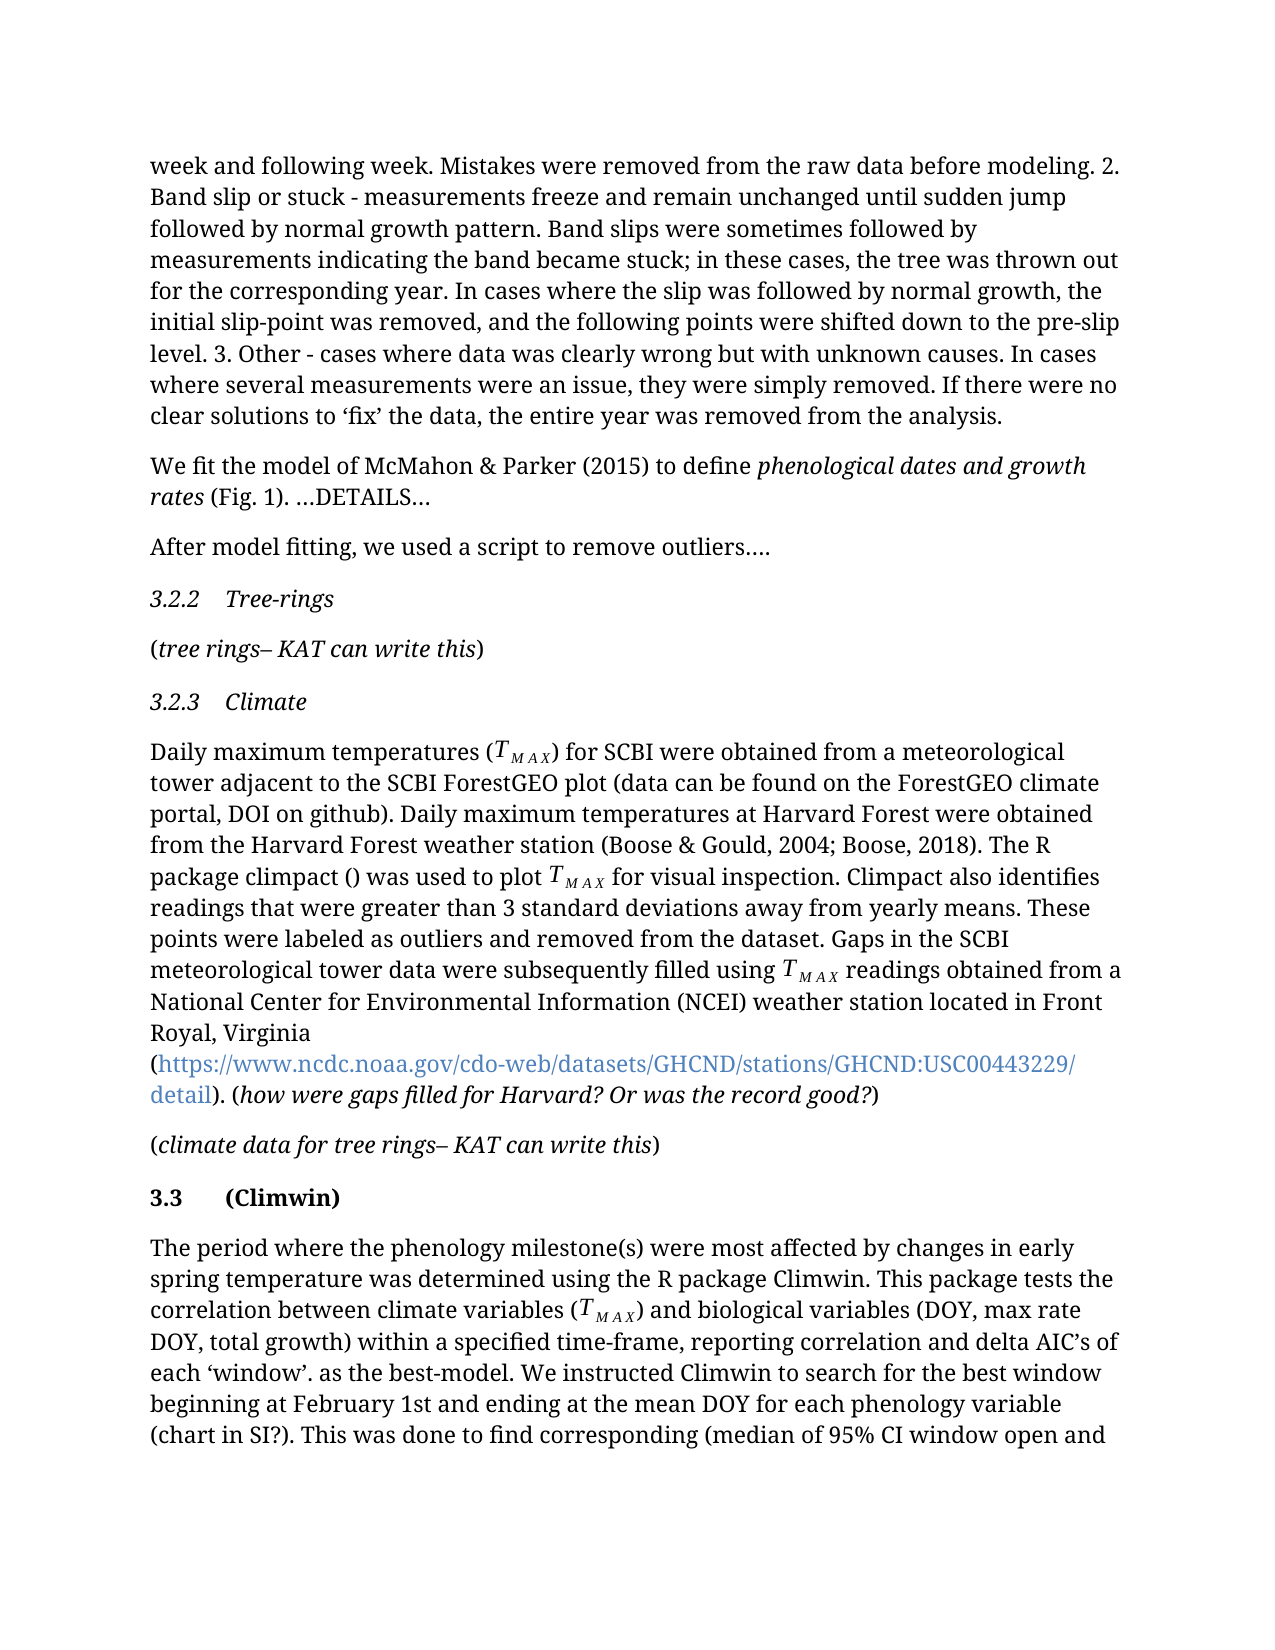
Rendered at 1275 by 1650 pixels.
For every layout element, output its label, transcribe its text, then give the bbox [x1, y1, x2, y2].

text We fit the model of McMahon & Parker (2015) to define phenological dates and growth rates (Fig. 1). …DETAILS… [150, 450, 1125, 512]
subtitle 3.2.3 Climate [150, 685, 1125, 717]
subtitle 3.2.2 Tree-rings [150, 583, 1125, 614]
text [150, 150, 1125, 431]
text After model fitting, we used a script to remove outliers…. [150, 531, 1125, 562]
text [150, 1232, 1125, 1450]
text Daily maximum temperatures () for SCBI were obtained from a meteorological tower adjacent to the SCBI ForestGEO plot (data can be found on the ForestGEO climate portal, DOI on github). Daily maximum temperatures at Harvard Forest were obtained from the Harvard Forest weather station (Boose & Gould, 2004; Boose, 2018). The R package climpact () was used to plot for visual inspection. Climpact also identifies readings that were greater than 3 standard deviations away from yearly means. These points were labeled as outliers and removed from the dataset. Gaps in the SCBI meteorological tower data were subsequently filled using readings obtained from a National Center for Environmental Information (NCEI) weather station located in Front Royal, Virginia (https://www.ncdc.noaa.gov/cdo-web/datasets/GHCND/stations/GHCND:USC00443229/detail). (how were gaps filled for Harvard? Or was the record good?) [150, 735, 1125, 1111]
text (climate data for tree rings– KAT can write this) [150, 1129, 1125, 1161]
subtitle 3.3 (Climwin) [150, 1182, 1125, 1213]
text (tree rings– KAT can write this) [150, 633, 1125, 664]
